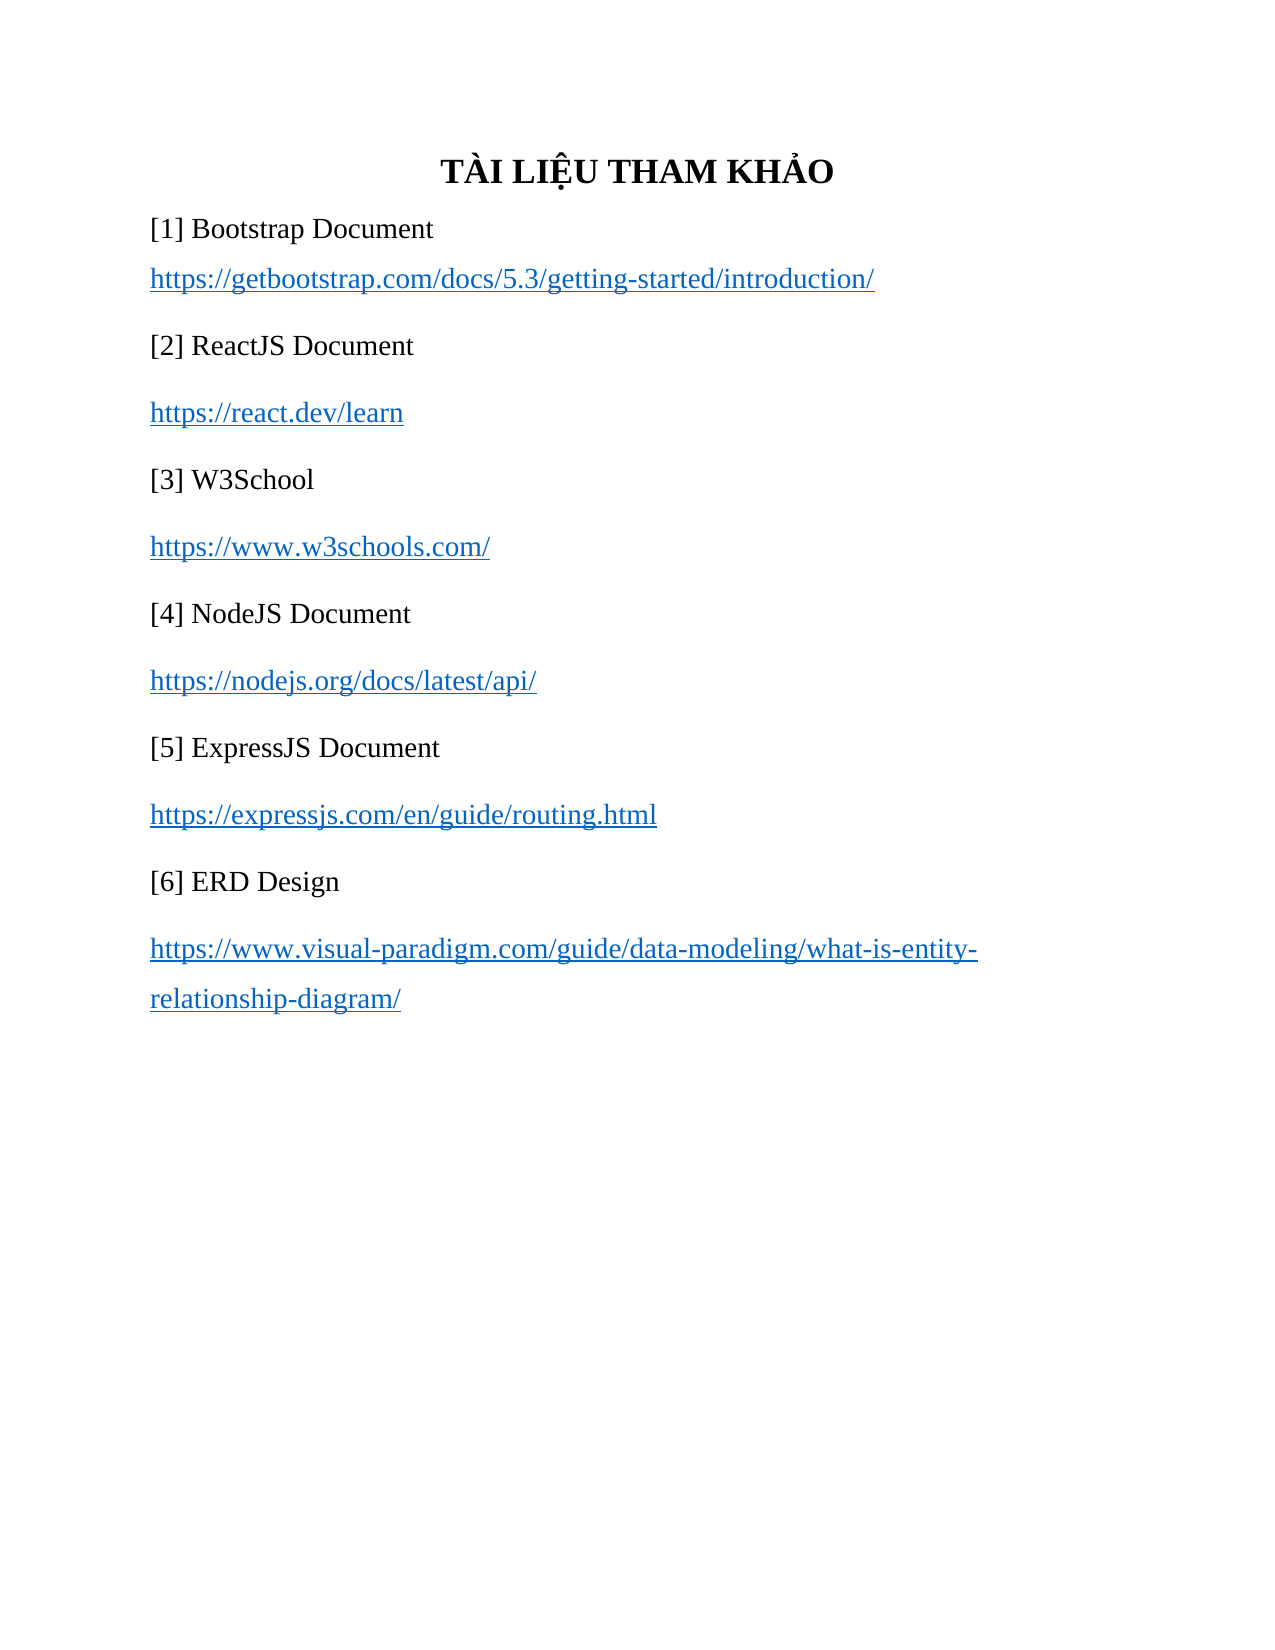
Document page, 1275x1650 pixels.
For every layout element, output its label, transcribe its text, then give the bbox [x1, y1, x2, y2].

text [1] Bootstrap Document https://getbootstrap.com/docs/5.3/getting-started/introduction/ [150, 211, 1125, 295]
text [5] ExpressJS Document [150, 730, 1125, 764]
text [4] NodeJS Document [150, 596, 1125, 630]
subtitle TÀI LIỆU THAM KHẢO [150, 150, 1125, 191]
text https://react.dev/learn [150, 396, 1125, 429]
text https://nodejs.org/docs/latest/api/ [150, 663, 1125, 697]
text https://expressjs.com/en/guide/routing.html [150, 797, 1125, 831]
text [2] ReactJS Document [150, 328, 1125, 362]
text https://www.visual-paradigm.com/guide/data-modeling/what-is-entity-relationship-diagram/ [150, 931, 1125, 1015]
text [3] W3School [150, 462, 1125, 496]
text https://www.w3schools.com/ [150, 529, 1125, 563]
text [6] ERD Design [150, 864, 1125, 898]
